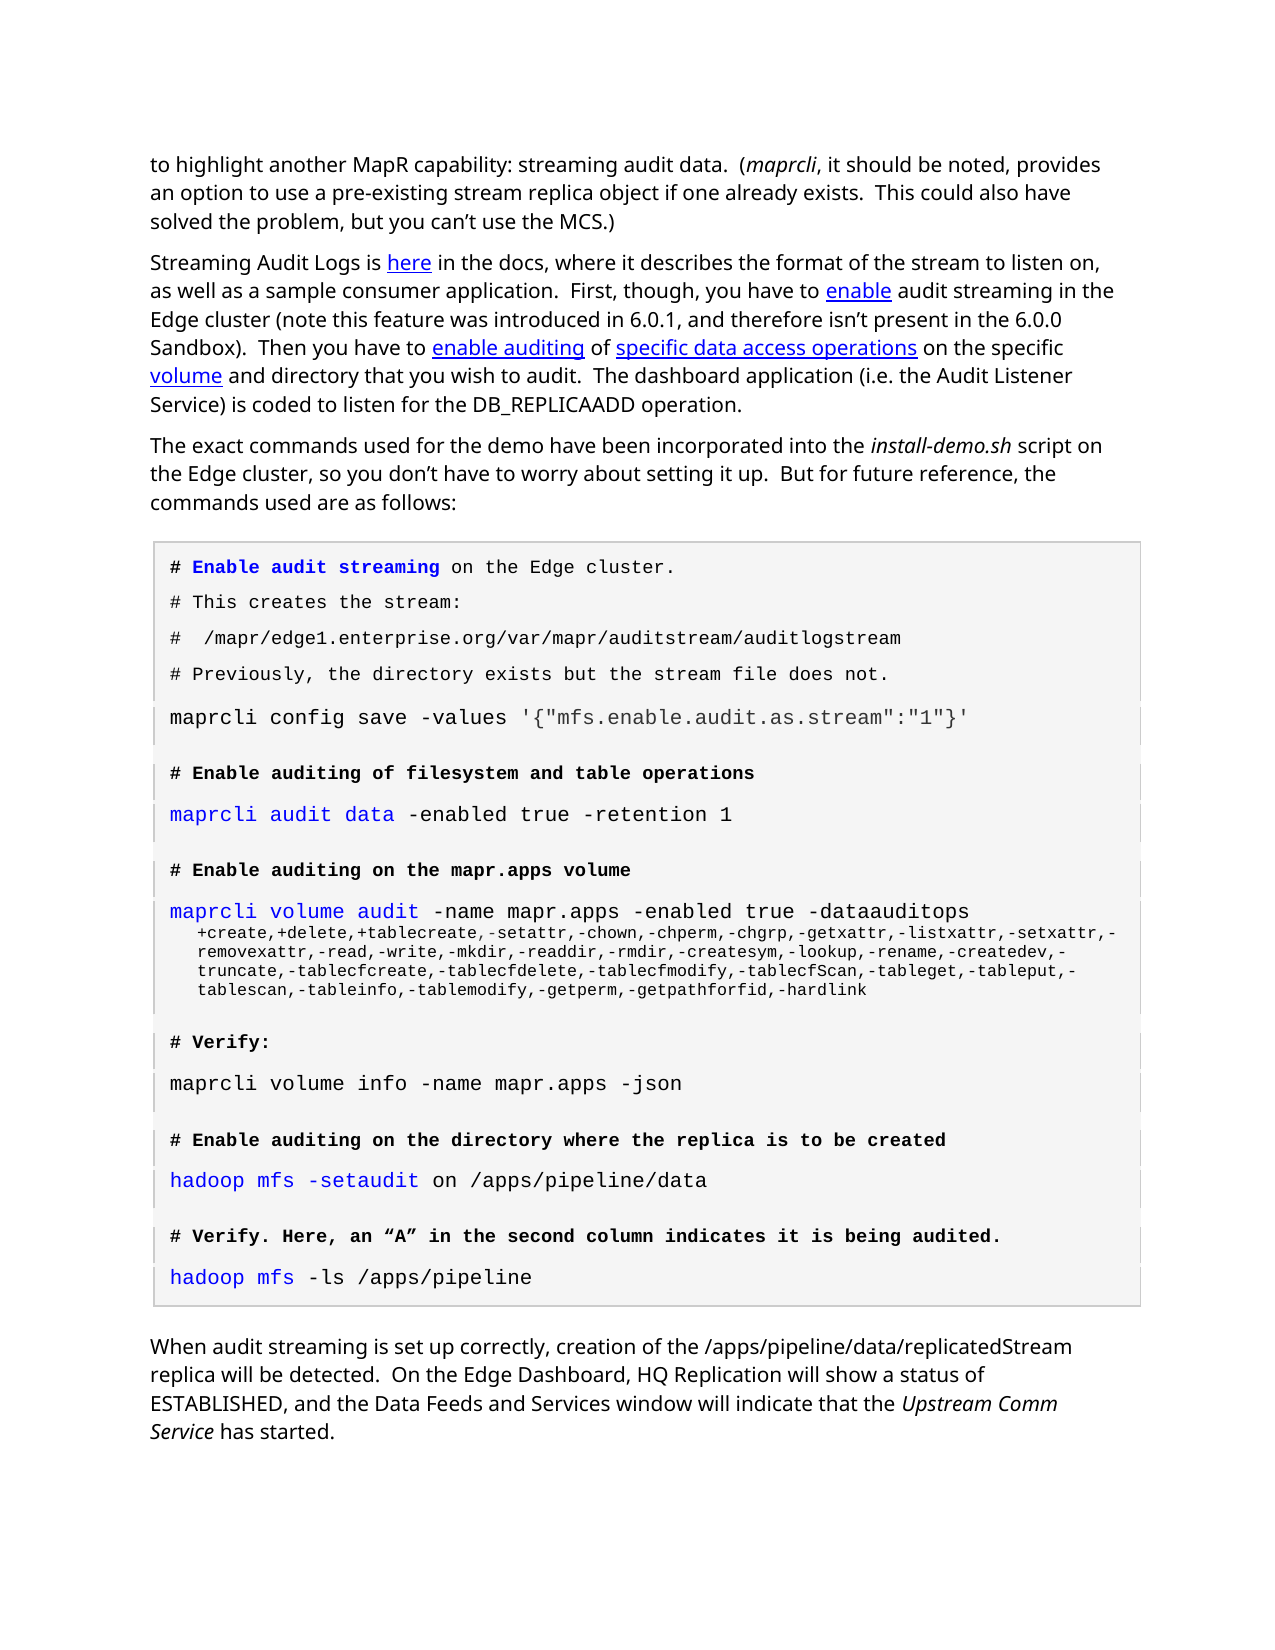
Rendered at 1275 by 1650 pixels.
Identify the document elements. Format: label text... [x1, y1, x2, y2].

text The exact commands used for the demo have been incorporated into the install-demo.sh script on the Edge cluster, so you don’t have to worry about setting it up. But for future reference, the commands used are as follows: [150, 431, 1125, 516]
text # Enable audit streaming on the Edge cluster. [155, 543, 1140, 593]
text # Enable auditing on the directory where the replica is to be created [155, 1130, 1140, 1166]
text maprcli volume audit -name mapr.apps -enabled true -dataauditops +create,+delete,+tablecreate,-setattr,-chown,-chperm,-chgrp,-getxattr,-listxattr,-setxattr,-removexattr,-read,-write,-mkdir,-readdir,-rmdir,-createsym,-lookup,-rename,-createdev,-truncate,-tablecfcreate,-tablecfdelete,-tablecfmodify,-tablecfScan,-tableget,-tableput,-tablescan,-tableinfo,-tablemodify,-getperm,-getpathforfid,-hardlink [155, 901, 1140, 1014]
text # Verify. Here, an “A” in the second column indicates it is being audited. [155, 1227, 1140, 1263]
text # Verify: [155, 1033, 1140, 1069]
text # This creates the stream: [155, 593, 1140, 629]
text maprcli audit data -enabled true -retention 1 [155, 804, 1140, 842]
text When audit streaming is set up correctly, creation of the /apps/pipeline/data/replicatedStream replica will be detected. On the Edge Dashboard, HQ Replication will show a status of ESTABLISHED, and the Data Feeds and Services window will indicate that the Upstream Comm Service has started. [150, 1332, 1125, 1446]
text maprcli config save -values '{"mfs.enable.audit.as.stream":"1"}' [155, 707, 1140, 745]
text # Previously, the directory exists but the stream file does not. [155, 665, 1140, 701]
text Streaming Audit Logs is here in the docs, where it describes the format of the stream to listen on, as well as a sample consumer application. First, though, you have to enable audit streaming in the Edge cluster (note this feature was introduced in 6.0.1, and therefore isn’t present in the 6.0.0 Sandbox). Then you have to enable auditing of specific data access operations on the specific volume and directory that you wish to audit. The dashboard application (i.e. the Audit Listener Service) is coded to listen for the DB_REPLICAADD operation. [150, 248, 1125, 418]
text # Enable auditing of filesystem and table operations [155, 764, 1140, 800]
text # Enable auditing on the mapr.apps volume [155, 861, 1140, 897]
text maprcli volume info -name mapr.apps -json [155, 1073, 1140, 1112]
text hadoop mfs -ls /apps/pipeline [155, 1267, 1140, 1305]
text # /mapr/edge1.enterprise.org/var/mapr/auditstream/auditlogstream [155, 629, 1140, 665]
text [150, 150, 1125, 235]
text hadoop mfs -setaudit on /apps/pipeline/data [155, 1170, 1140, 1208]
